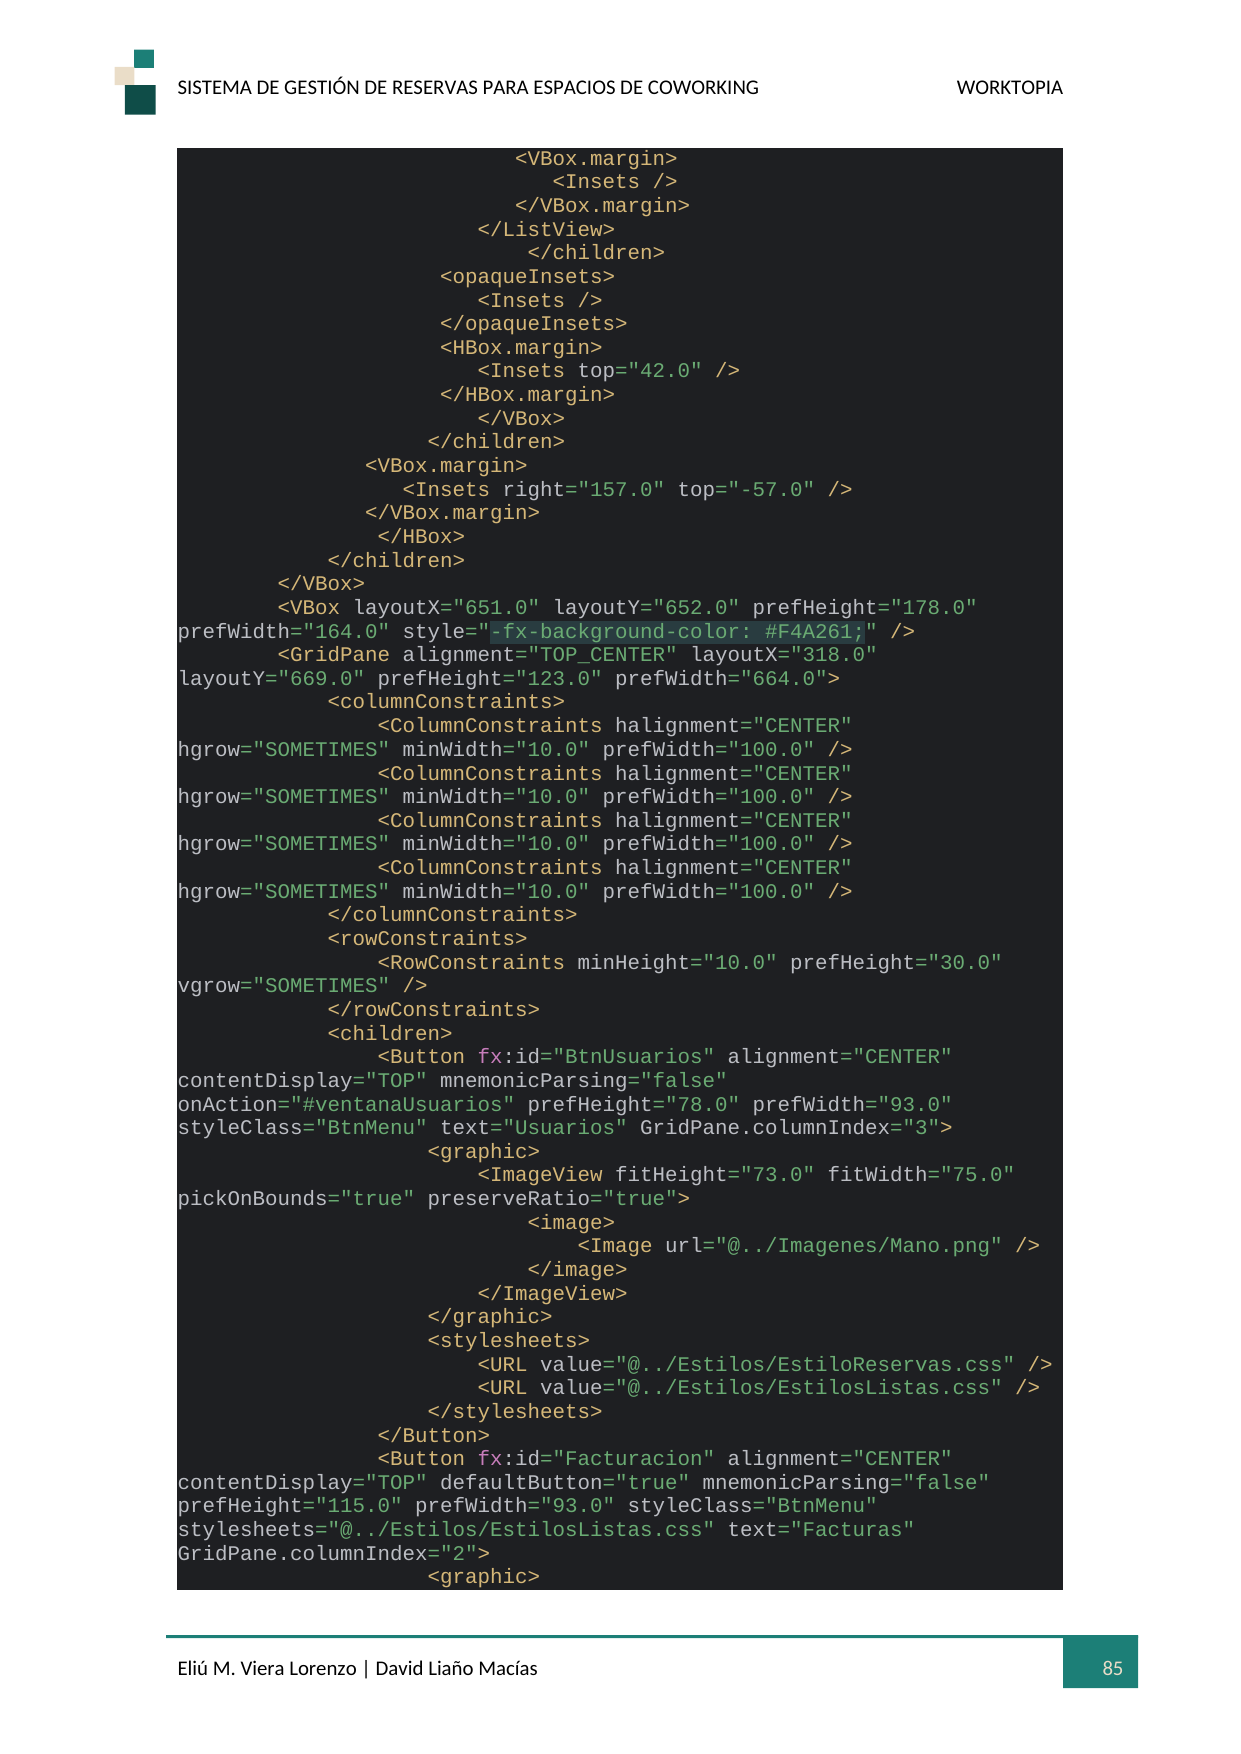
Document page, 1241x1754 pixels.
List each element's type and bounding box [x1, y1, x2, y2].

text [177, 148, 1063, 1590]
